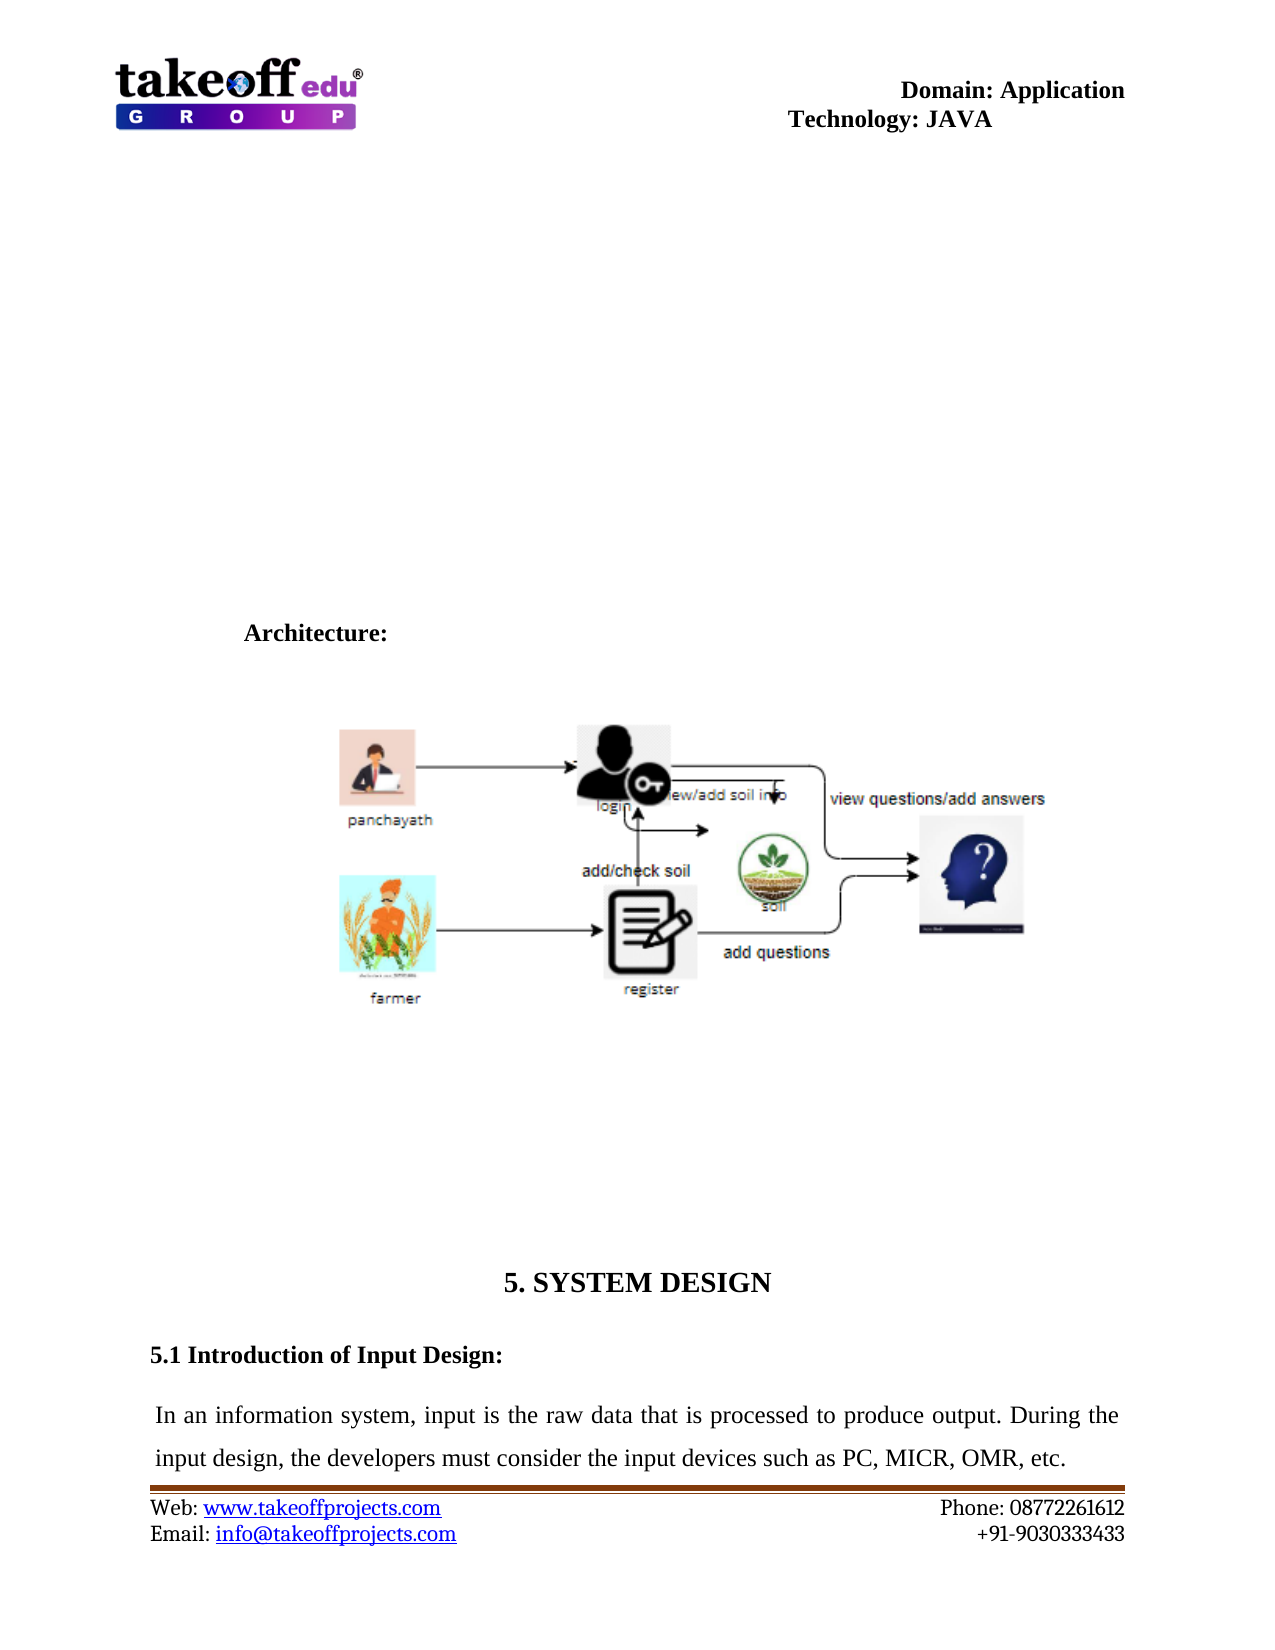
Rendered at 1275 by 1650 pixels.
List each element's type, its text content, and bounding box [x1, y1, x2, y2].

picture [112, 53, 366, 140]
text 5. SYSTEM DESIGN [150, 1265, 1125, 1298]
text 5.1 Introduction of Input Design: [150, 1340, 1125, 1369]
picture [263, 650, 1087, 1032]
list Architecture: [225, 618, 1125, 646]
text In an information system, input is the raw data that is processed to produce output. During the input design, the developers must consider the input devices such as PC, MICR, OMR, etc. [155, 1400, 1120, 1472]
